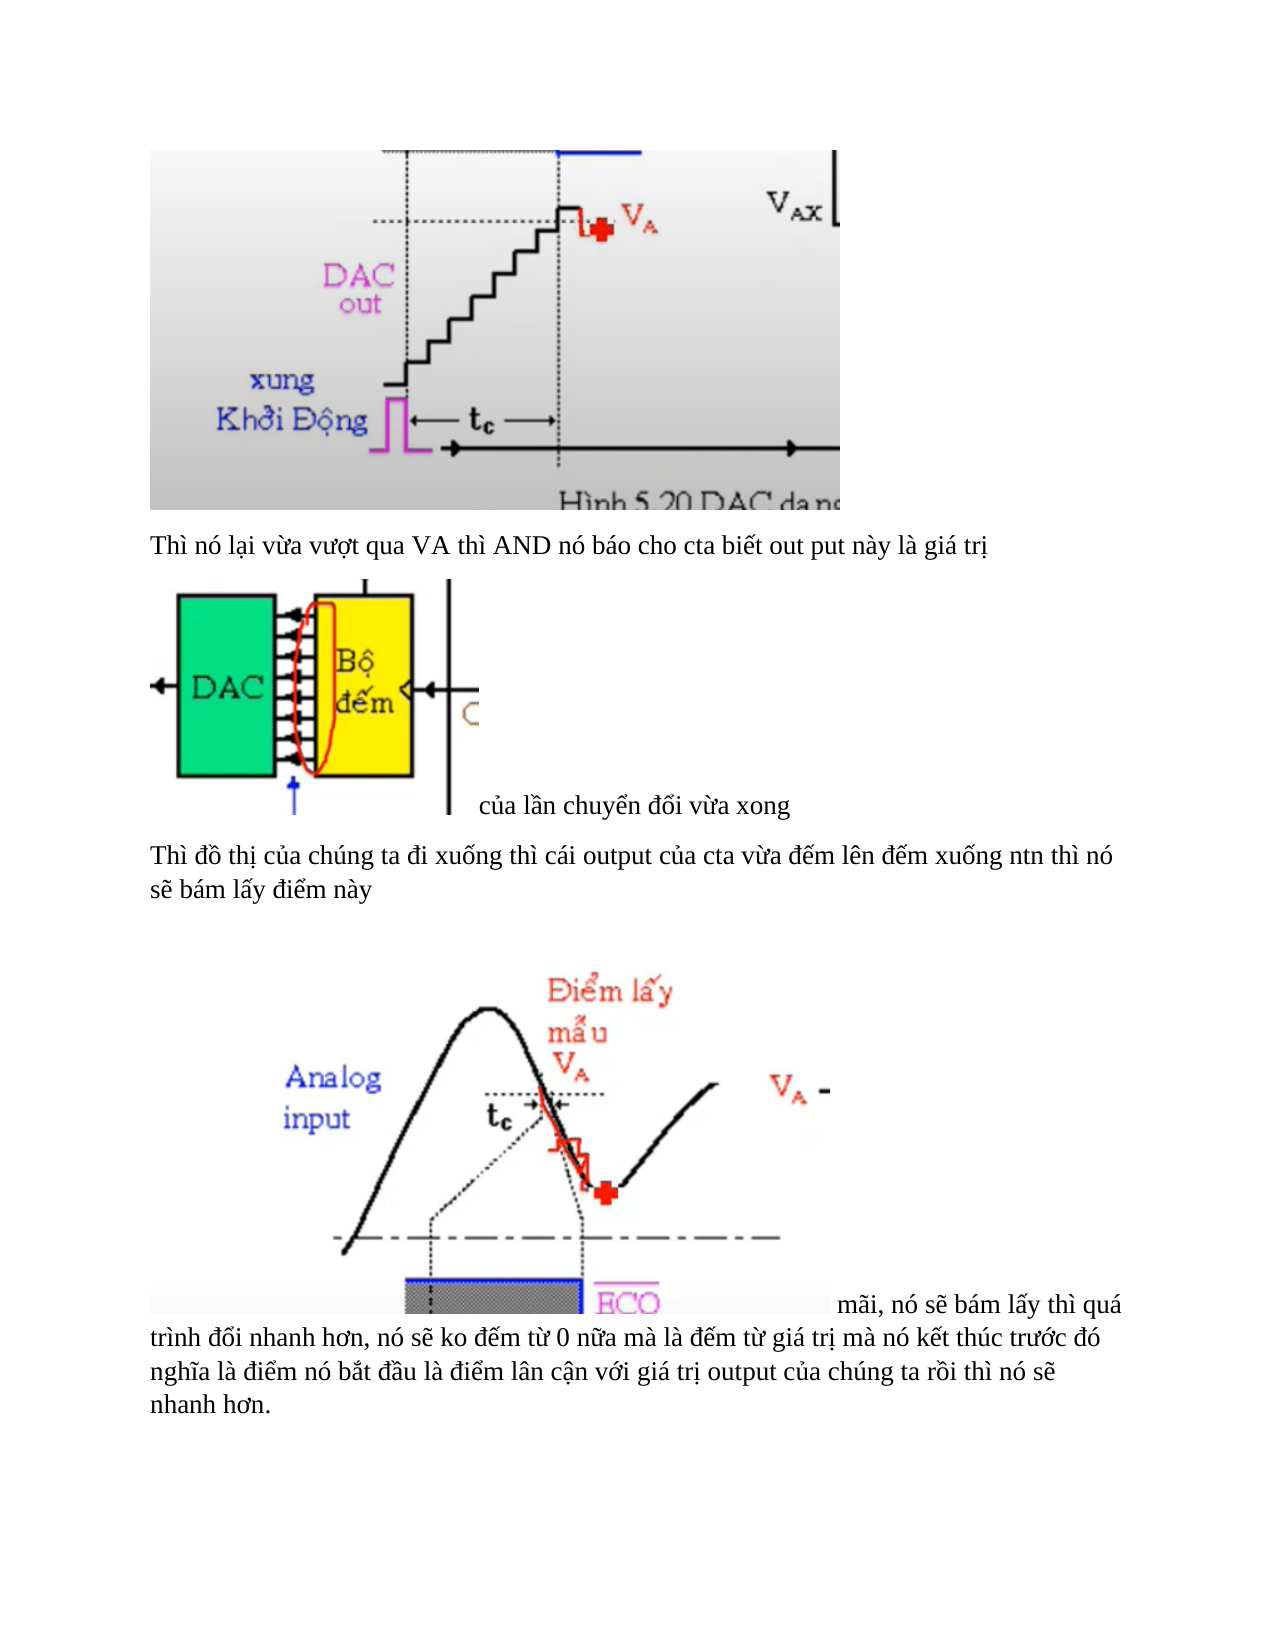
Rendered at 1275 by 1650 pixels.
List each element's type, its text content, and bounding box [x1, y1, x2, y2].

text Thì đồ thị của chúng ta đi xuống thì cái output của cta vừa đếm lên đếm xuống ntn thì nó sẽ bám lấy điểm này [150, 839, 1125, 904]
picture [150, 923, 830, 1314]
picture [150, 150, 840, 510]
picture [150, 579, 479, 815]
text Thì nó lại vừa vượt qua VA thì AND nó báo cho cta biết out put này là giá trị [150, 529, 1125, 560]
